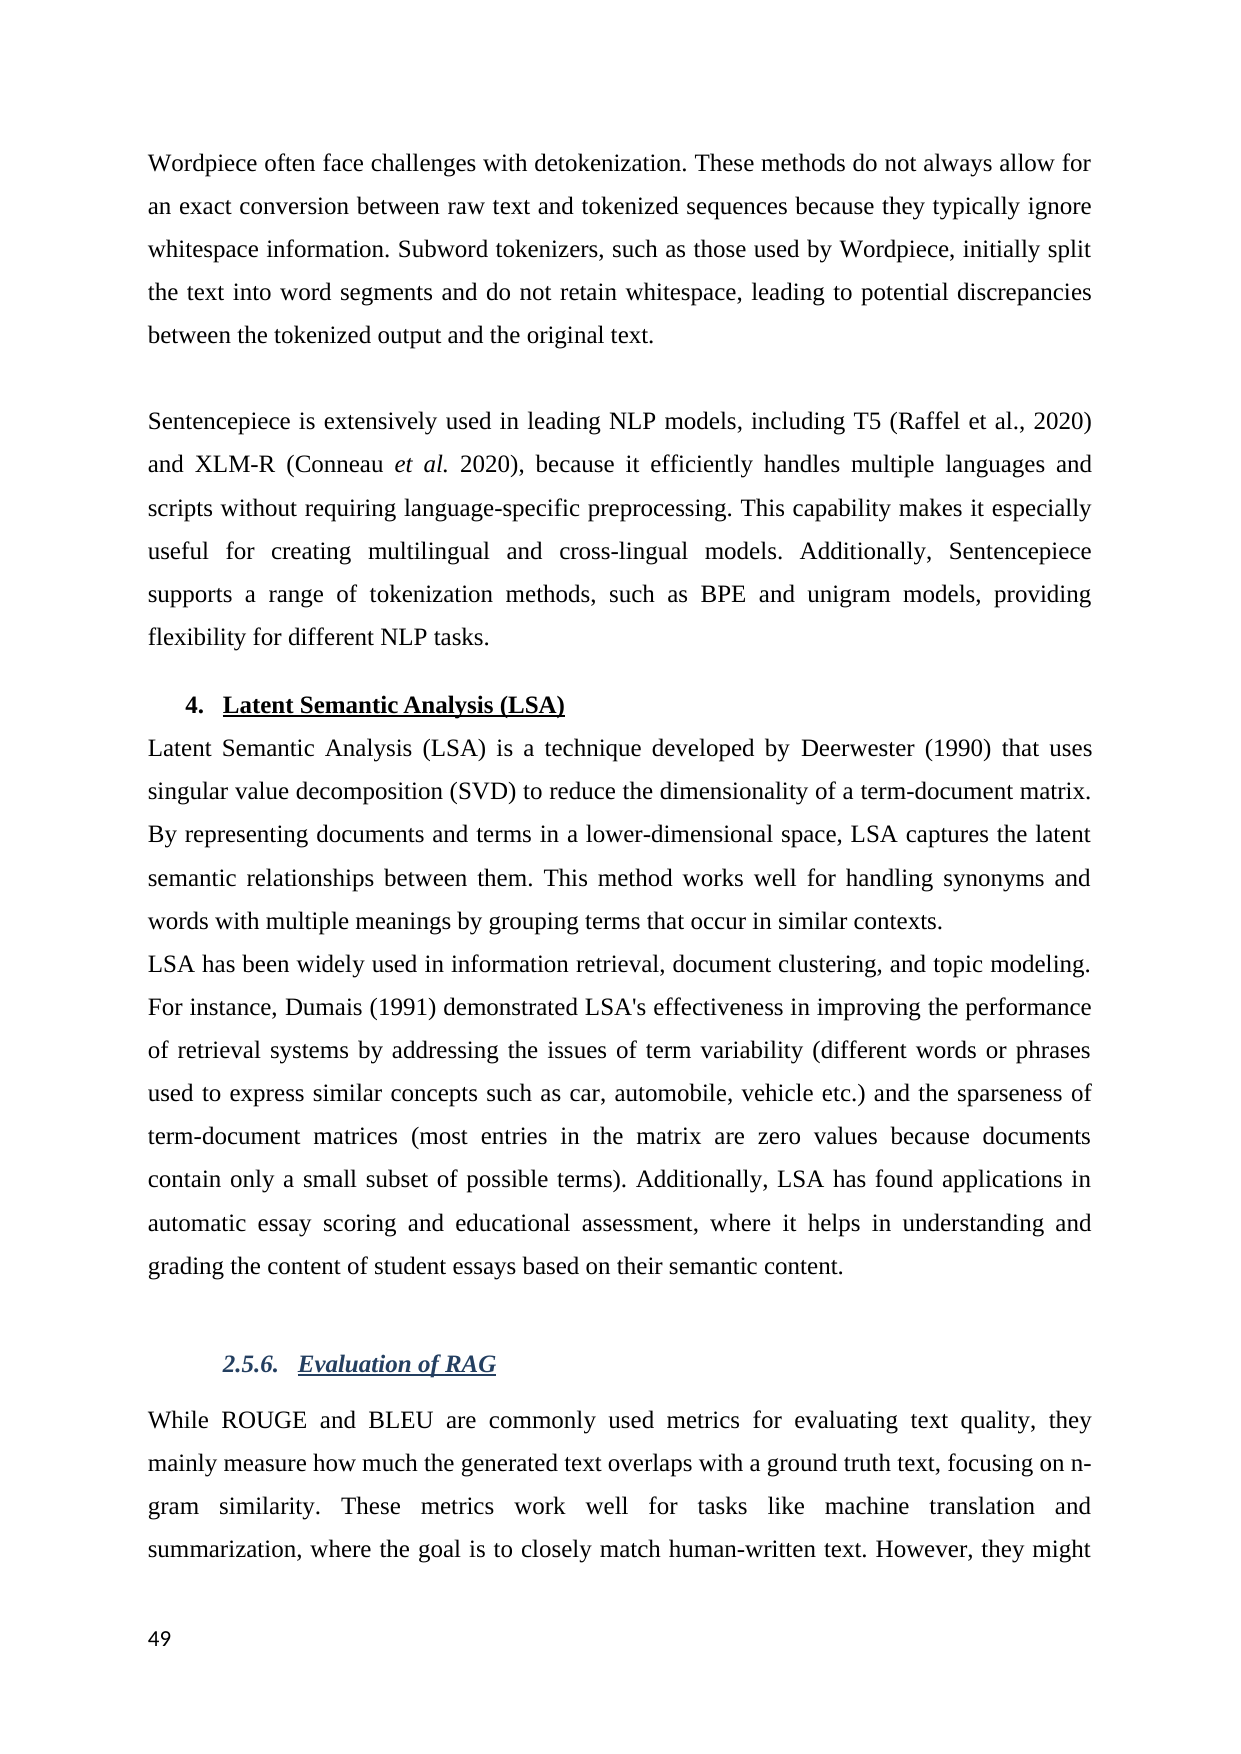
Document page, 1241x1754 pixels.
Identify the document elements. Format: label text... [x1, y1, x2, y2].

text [148, 148, 1092, 349]
text Latent Semantic Analysis (LSA) is a technique developed by Deerwester (1990) that uses singular value decomposition (SVD) to reduce the dimensionality of a term-document matrix. By representing documents and terms in a lower-dimensional space, LSA captures the latent semantic relationships between them. This method works well for handling synonyms and words with multiple meanings by grouping terms that occur in similar contexts. [148, 733, 1092, 934]
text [148, 1405, 1092, 1563]
text LSA has been widely used in information retrieval, document clustering, and topic modeling. For instance, Dumais (1991) demonstrated LSA's effectiveness in improving the performance of retrieval systems by addressing the issues of term variability (different words or phrases used to express similar concepts such as car, automobile, vehicle etc.) and the sparseness of term-document matrices (most entries in the matrix are zero values because documents contain only a small subset of possible terms). Additionally, LSA has found applications in automatic essay scoring and educational assessment, where it helps in understanding and grading the content of student essays based on their semantic content. [148, 949, 1092, 1279]
text Sentencepiece is extensively used in leading NLP models, including T5 (Raffel et al., 2020) and XLM-R (Conneau et al. 2020), because it efficiently handles multiple languages and scripts without requiring language-specific preprocessing. This capability makes it especially useful for creating multilingual and cross-lingual models. Additionally, Sentencepiece supports a range of tokenization methods, such as BPE and unigram models, providing flexibility for different NLP tasks. [148, 406, 1092, 651]
subtitle Evaluation of RAG [223, 1349, 1092, 1378]
list Latent Semantic Analysis (LSA) [185, 690, 1092, 719]
